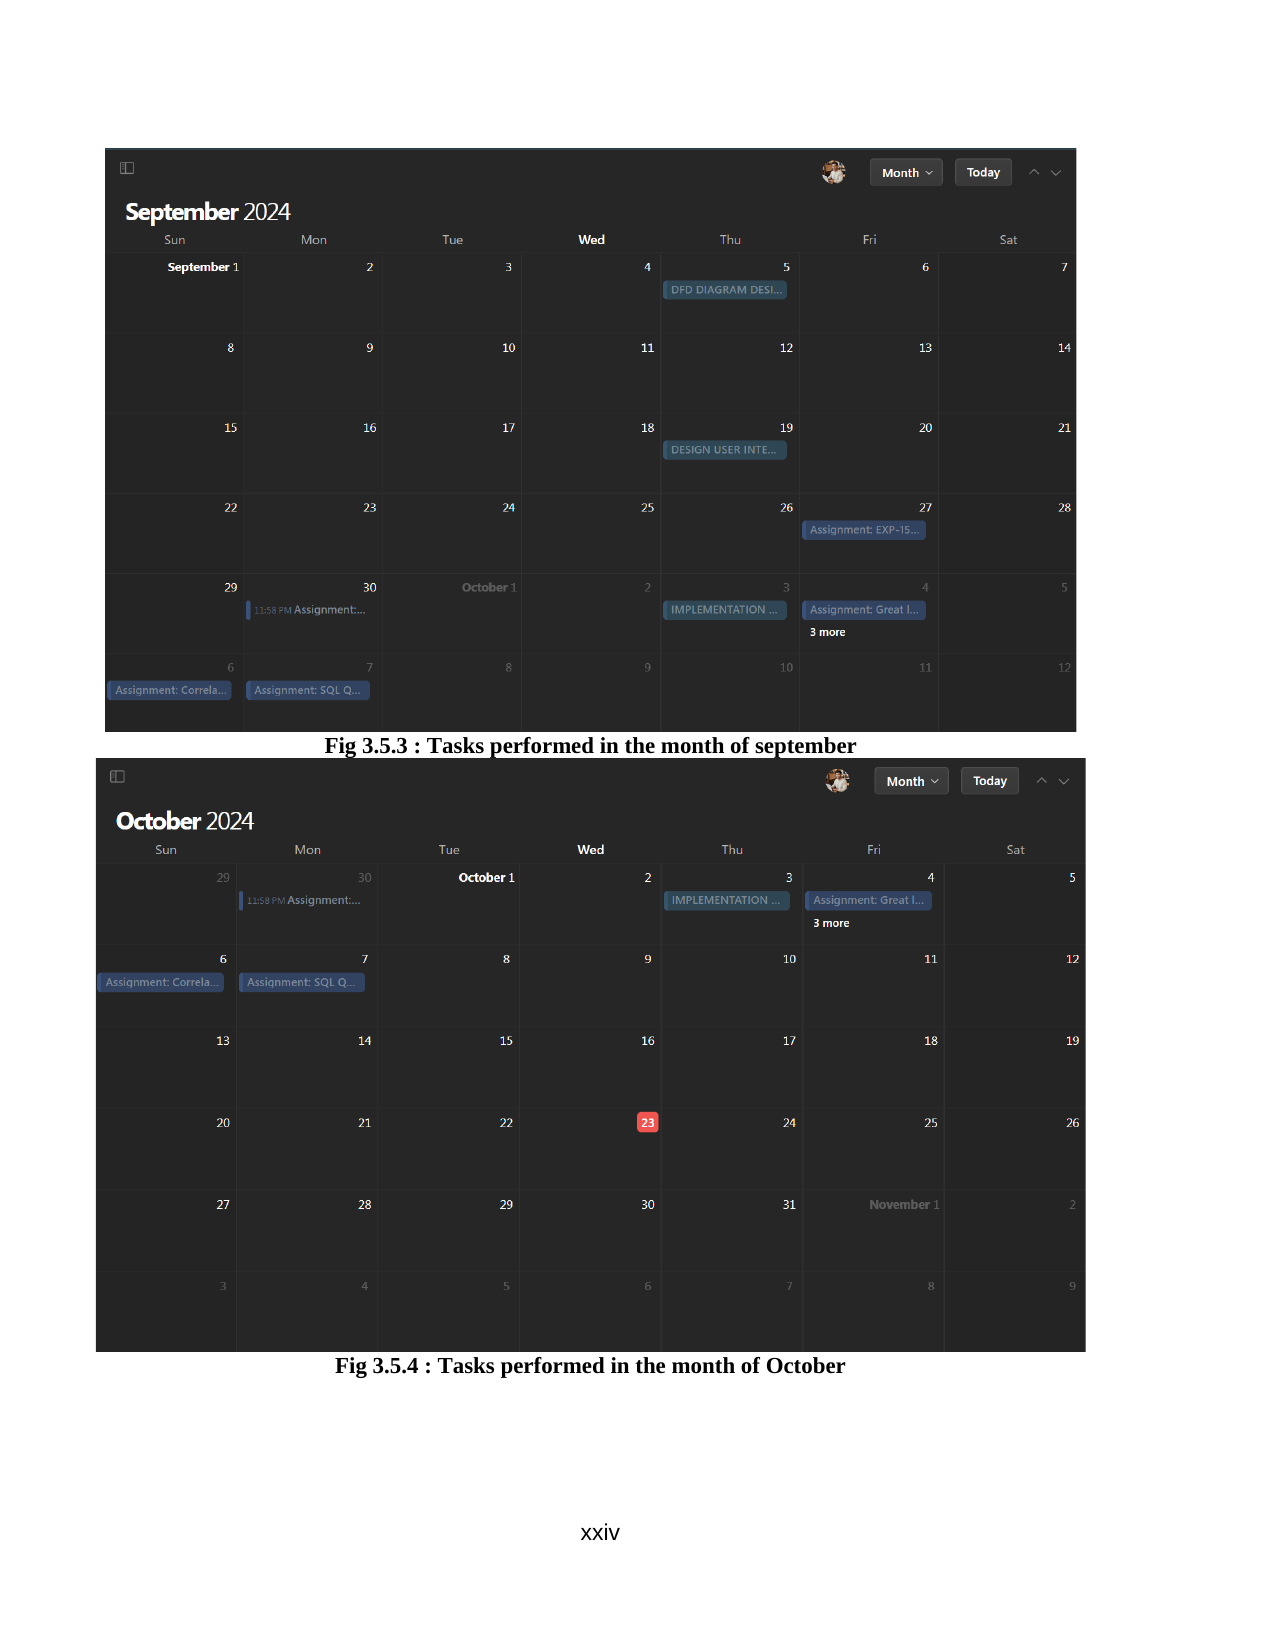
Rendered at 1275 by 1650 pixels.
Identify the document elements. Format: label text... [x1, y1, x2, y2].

text Fig 3.5.4 : Tasks performed in the month of October [75, 1352, 1106, 1378]
text Fig 3.5.3 : Tasks performed in the month of september [75, 732, 1106, 758]
picture [105, 148, 1077, 732]
picture [95, 758, 1086, 1352]
